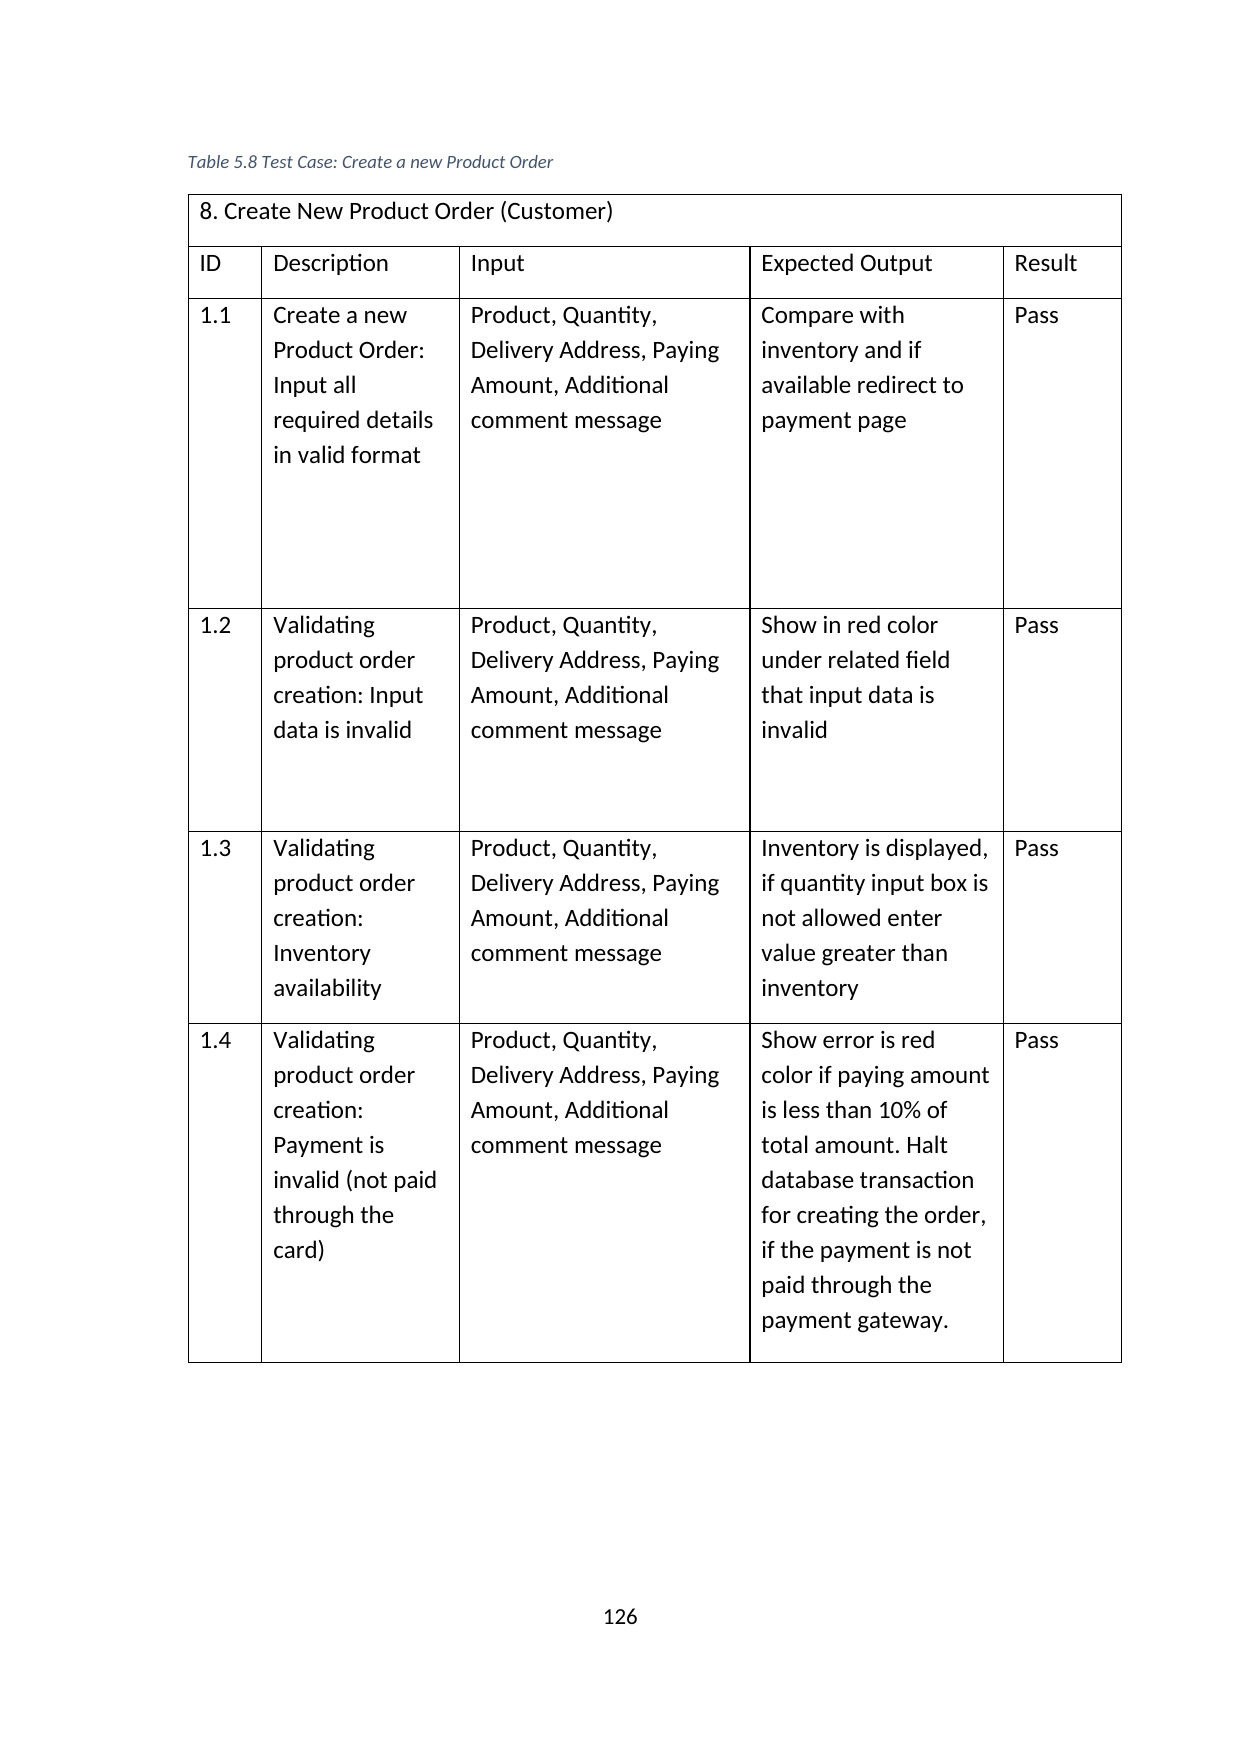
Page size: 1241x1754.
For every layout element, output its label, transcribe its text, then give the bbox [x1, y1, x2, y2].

table_cell Product, Quantity, Delivery Address, Paying Amount, Additional comment message [460, 299, 749, 608]
table_cell Input [460, 247, 749, 298]
table_cell Description [262, 247, 459, 298]
table_cell ID [189, 247, 261, 298]
table_cell Expected Output [751, 247, 1003, 298]
table_cell Pass [1004, 299, 1121, 608]
table_cell Validating product order creation: Inventory availability [262, 832, 459, 1023]
table_cell Show error is red color if paying amount is less than 10% of total amount. Halt database transaction for creating the order, if the payment is not paid through the payment gateway. [751, 1024, 1003, 1362]
table_cell Compare with inventory and if available redirect to payment page [751, 299, 1003, 608]
table_cell Show in red color under related field that input data is invalid [751, 609, 1003, 831]
table_cell Create a new Product Order: Input all required details in valid format [262, 299, 459, 608]
table_cell Pass [1004, 609, 1121, 831]
table_header 8. Create New Product Order (Customer) [189, 195, 1121, 246]
table_cell Result [1004, 247, 1121, 298]
table_cell Validating product order creation: Input data is invalid [262, 609, 459, 831]
text Table 5.8 Test Case: Create a new Product Order [187, 150, 1053, 173]
table_cell Product, Quantity, Delivery Address, Paying Amount, Additional comment message [460, 609, 749, 831]
table_cell 1.3 [189, 832, 261, 1023]
table_cell 1.4 [189, 1024, 261, 1362]
table_cell Validating product order creation: Payment is invalid (not paid through the card) [262, 1024, 459, 1362]
table_cell Pass [1004, 1024, 1121, 1362]
table_cell 1.1 [189, 299, 261, 608]
table_cell Pass [1004, 832, 1121, 1023]
table_cell Product, Quantity, Delivery Address, Paying Amount, Additional comment message [460, 832, 749, 1023]
table_cell Product, Quantity, Delivery Address, Paying Amount, Additional comment message [460, 1024, 749, 1362]
table_cell 1.2 [189, 609, 261, 831]
table_cell Inventory is displayed, if quantity input box is not allowed enter value greater than inventory [751, 832, 1003, 1023]
